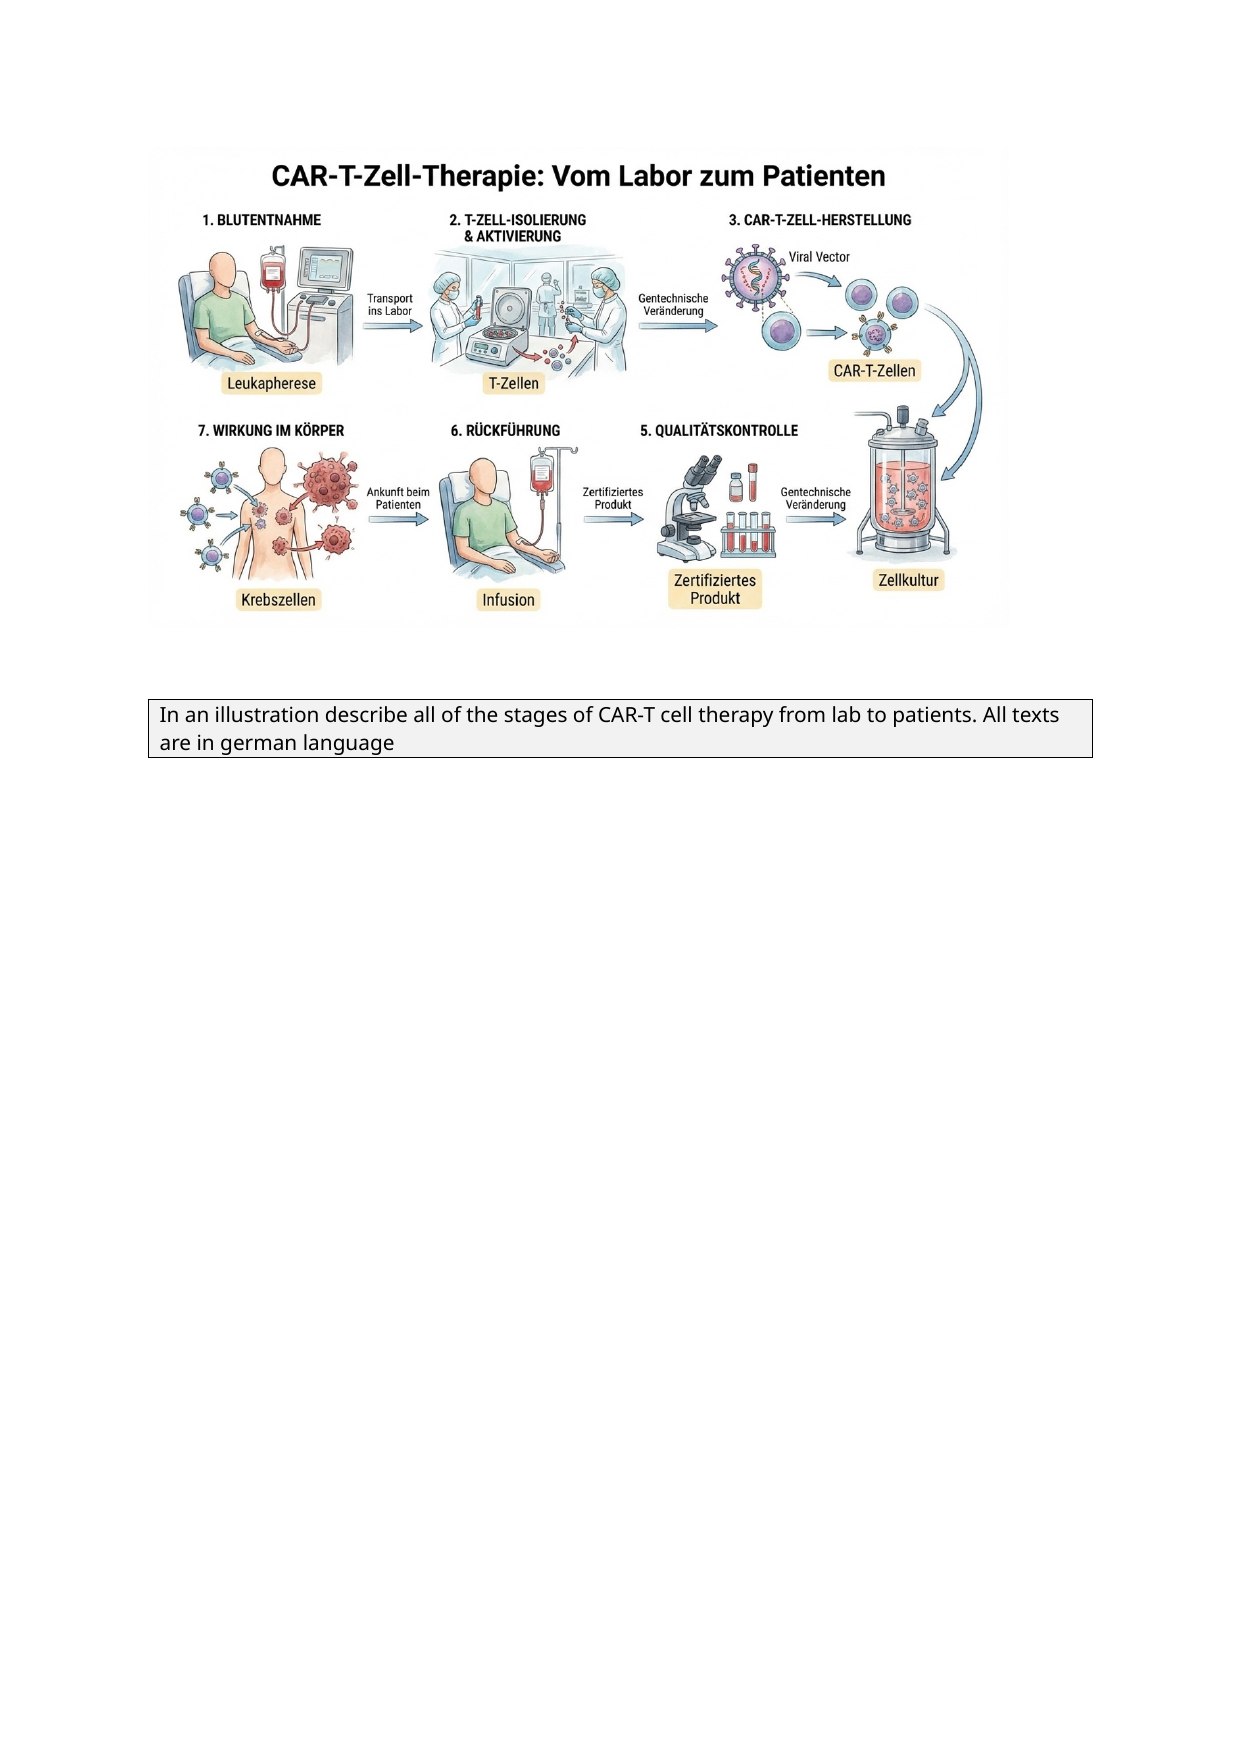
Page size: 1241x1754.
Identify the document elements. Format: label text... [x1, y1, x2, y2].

table_header In an illustration describe all of the stages of CAR-T cell therapy from lab to patients. All texts are in german language [149, 700, 1092, 757]
picture [147, 147, 1009, 628]
